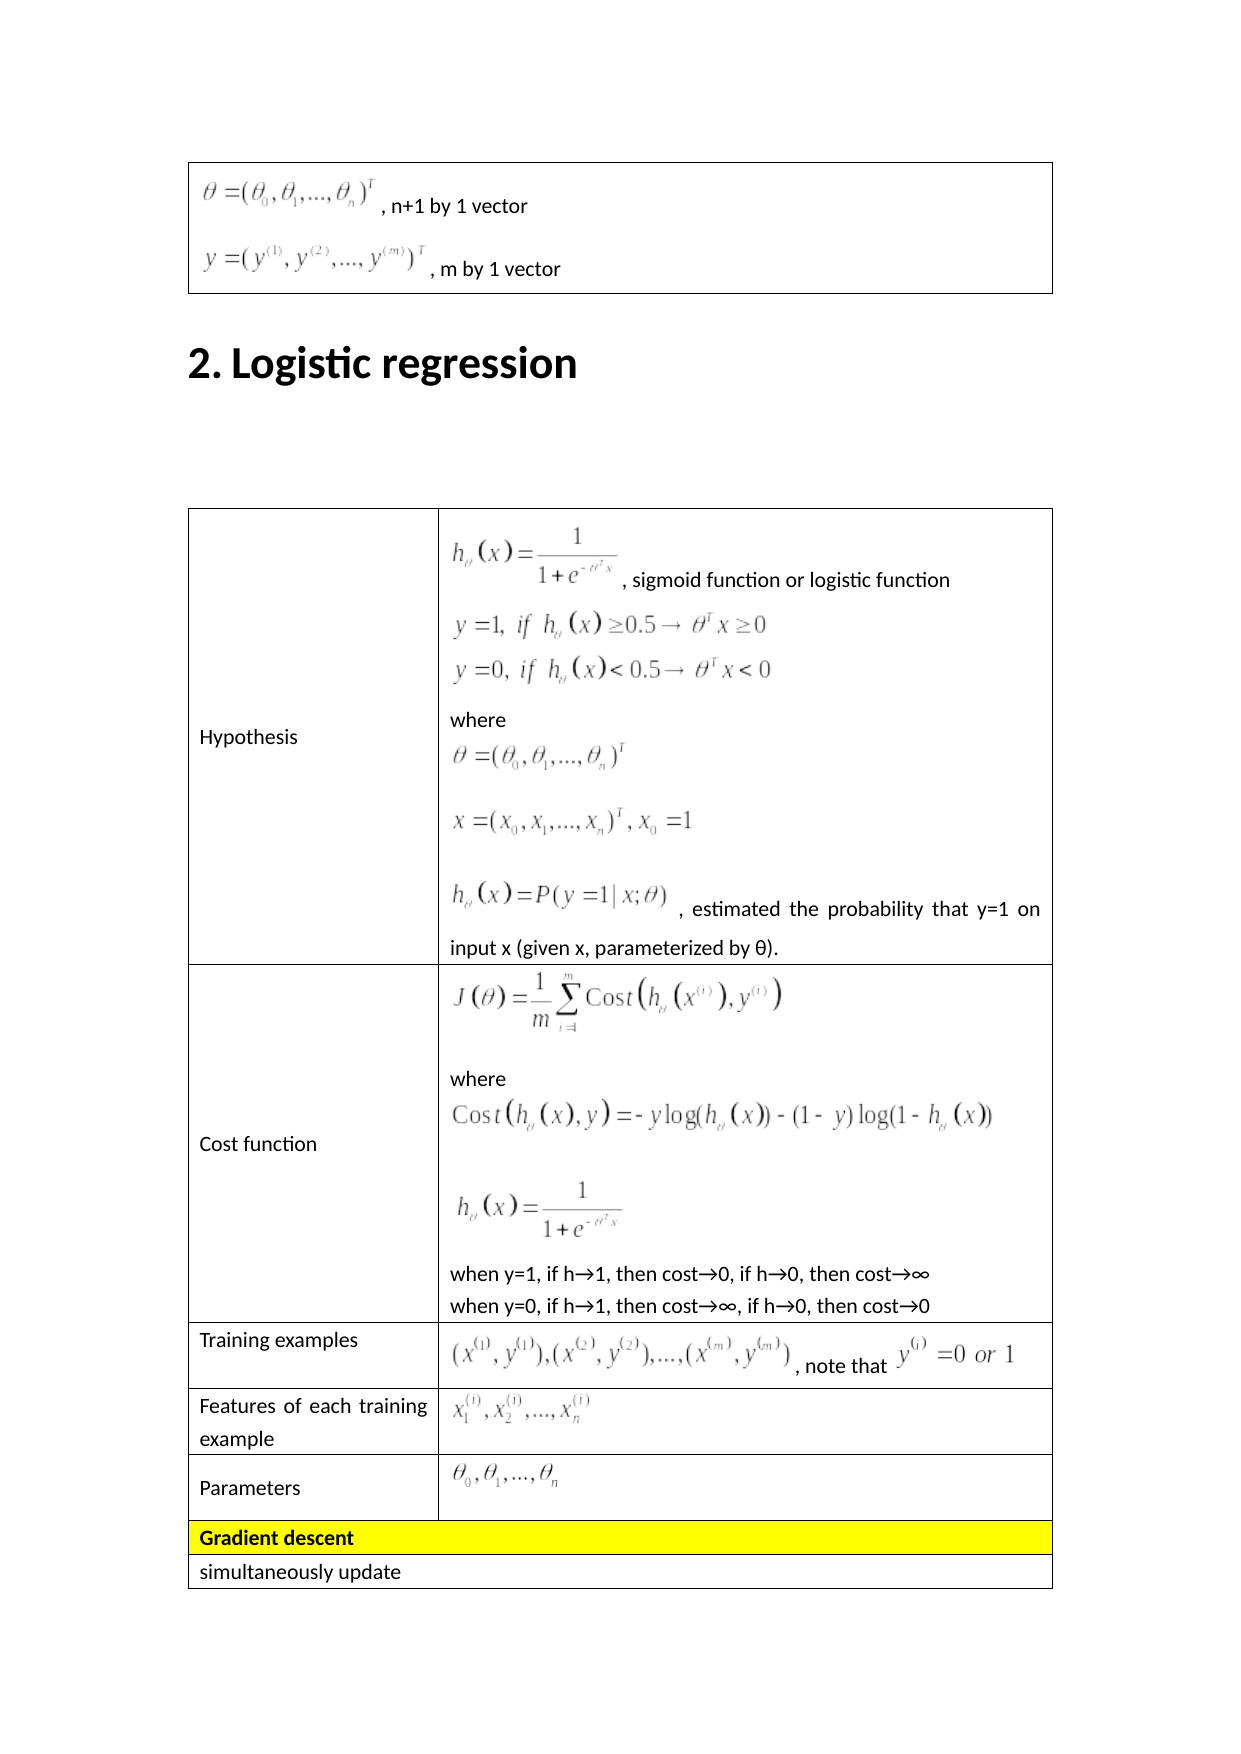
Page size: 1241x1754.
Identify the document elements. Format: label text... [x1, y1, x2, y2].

table_cell [439, 1455, 1052, 1520]
table_header Hypothesis [189, 509, 438, 964]
table_cell Training examples [189, 1323, 438, 1388]
table_cell where when y=1, if h→1, then cost→0, if h→0, then cost→∞ when y=0, if h→1, then cost→∞, if h→0, then cost→0 [439, 965, 1052, 1322]
table_cell Features of each training example [189, 1389, 438, 1454]
table_cell Parameters [189, 1455, 438, 1520]
table_cell Cost function [189, 965, 438, 1322]
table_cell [189, 1555, 1052, 1587]
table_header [189, 163, 1052, 293]
subtitle Logistic regression [187, 329, 1053, 394]
table_cell [439, 1389, 1052, 1454]
table_header , sigmoid function or logistic function where , estimated the probability that y=1 on input x (given x, parameterized by θ). [439, 509, 1052, 964]
table_cell Gradient descent [189, 1521, 1052, 1554]
table_cell , note that [439, 1323, 1052, 1388]
